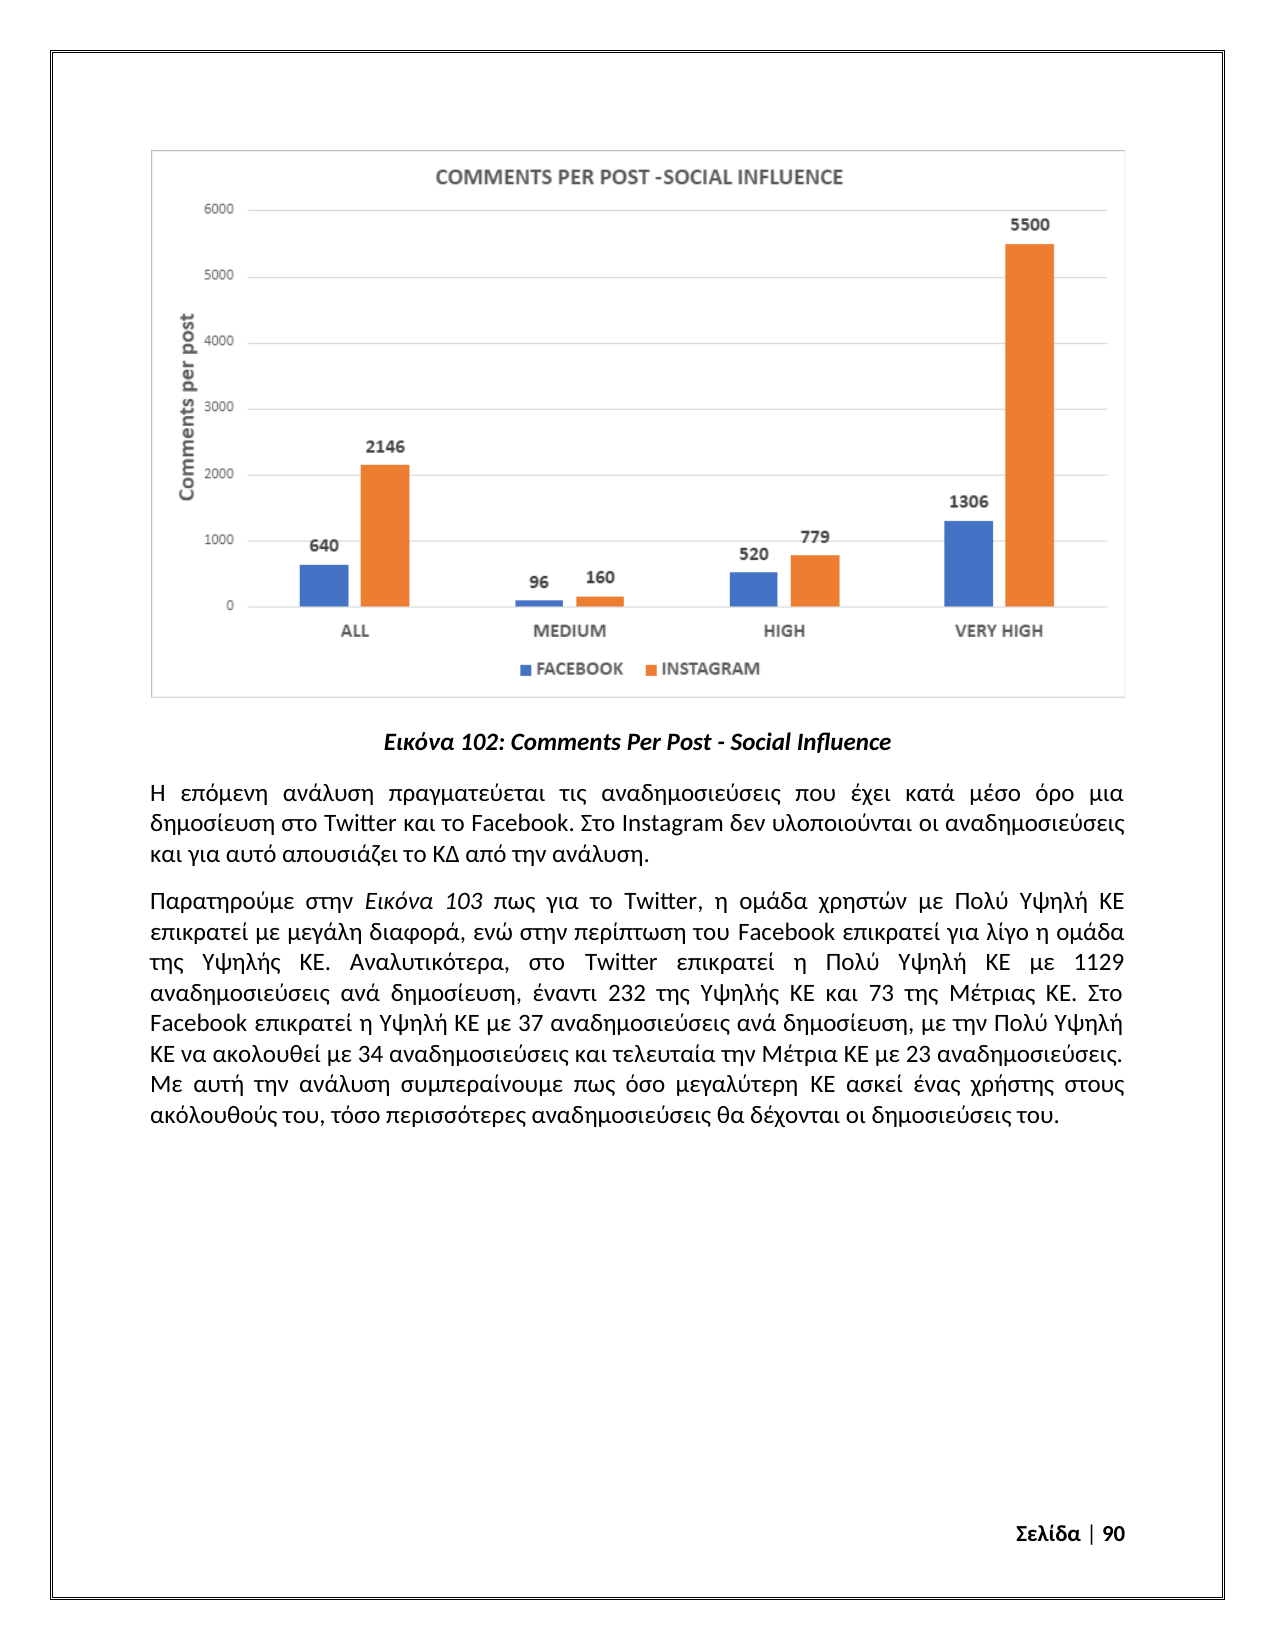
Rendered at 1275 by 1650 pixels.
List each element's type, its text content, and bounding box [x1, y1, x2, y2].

picture [150, 150, 1125, 698]
text Η επόμενη ανάλυση πραγματεύεται τις αναδημοσιεύσεις που έχει κατά μέσο όρο μια δημοσίευση στο Twitter και το Facebook. Στο Instagram δεν υλοποιούνται οι αναδημοσιεύσεις και για αυτό απουσιάζει το ΚΔ από την ανάλυση. [150, 777, 1125, 869]
text Εικόνα 102: Comments Per Post - Social Influence [150, 726, 1125, 756]
text Παρατηρούμε στην Εικόνα 103 πως για το Twitter, η ομάδα χρηστών με Πολύ Υψηλή ΚΕ επικρατεί με μεγάλη διαφορά, ενώ στην περίπτωση του Facebook επικρατεί για λίγο η ομάδα της Υψηλής ΚΕ. Αναλυτικότερα, στο Twitter επικρατεί η Πολύ Υψηλή ΚΕ με 1129 αναδημοσιεύσεις ανά δημοσίευση, έναντι 232 της Υψηλής ΚΕ και 73 της Μέτριας ΚΕ. Στο Facebook επικρατεί η Υψηλή ΚΕ με 37 αναδημοσιεύσεις ανά δημοσίευση, με την Πολύ Υψηλή ΚΕ να ακολουθεί με 34 αναδημοσιεύσεις και τελευταία την Μέτρια ΚΕ με 23 αναδημοσιεύσεις. Με αυτή την ανάλυση συμπεραίνουμε πως όσο μεγαλύτερη ΚΕ ασκεί ένας χρήστης στους ακόλουθούς του, τόσο περισσότερες αναδημοσιεύσεις θα δέχονται οι δημοσιεύσεις του. [150, 885, 1125, 1129]
